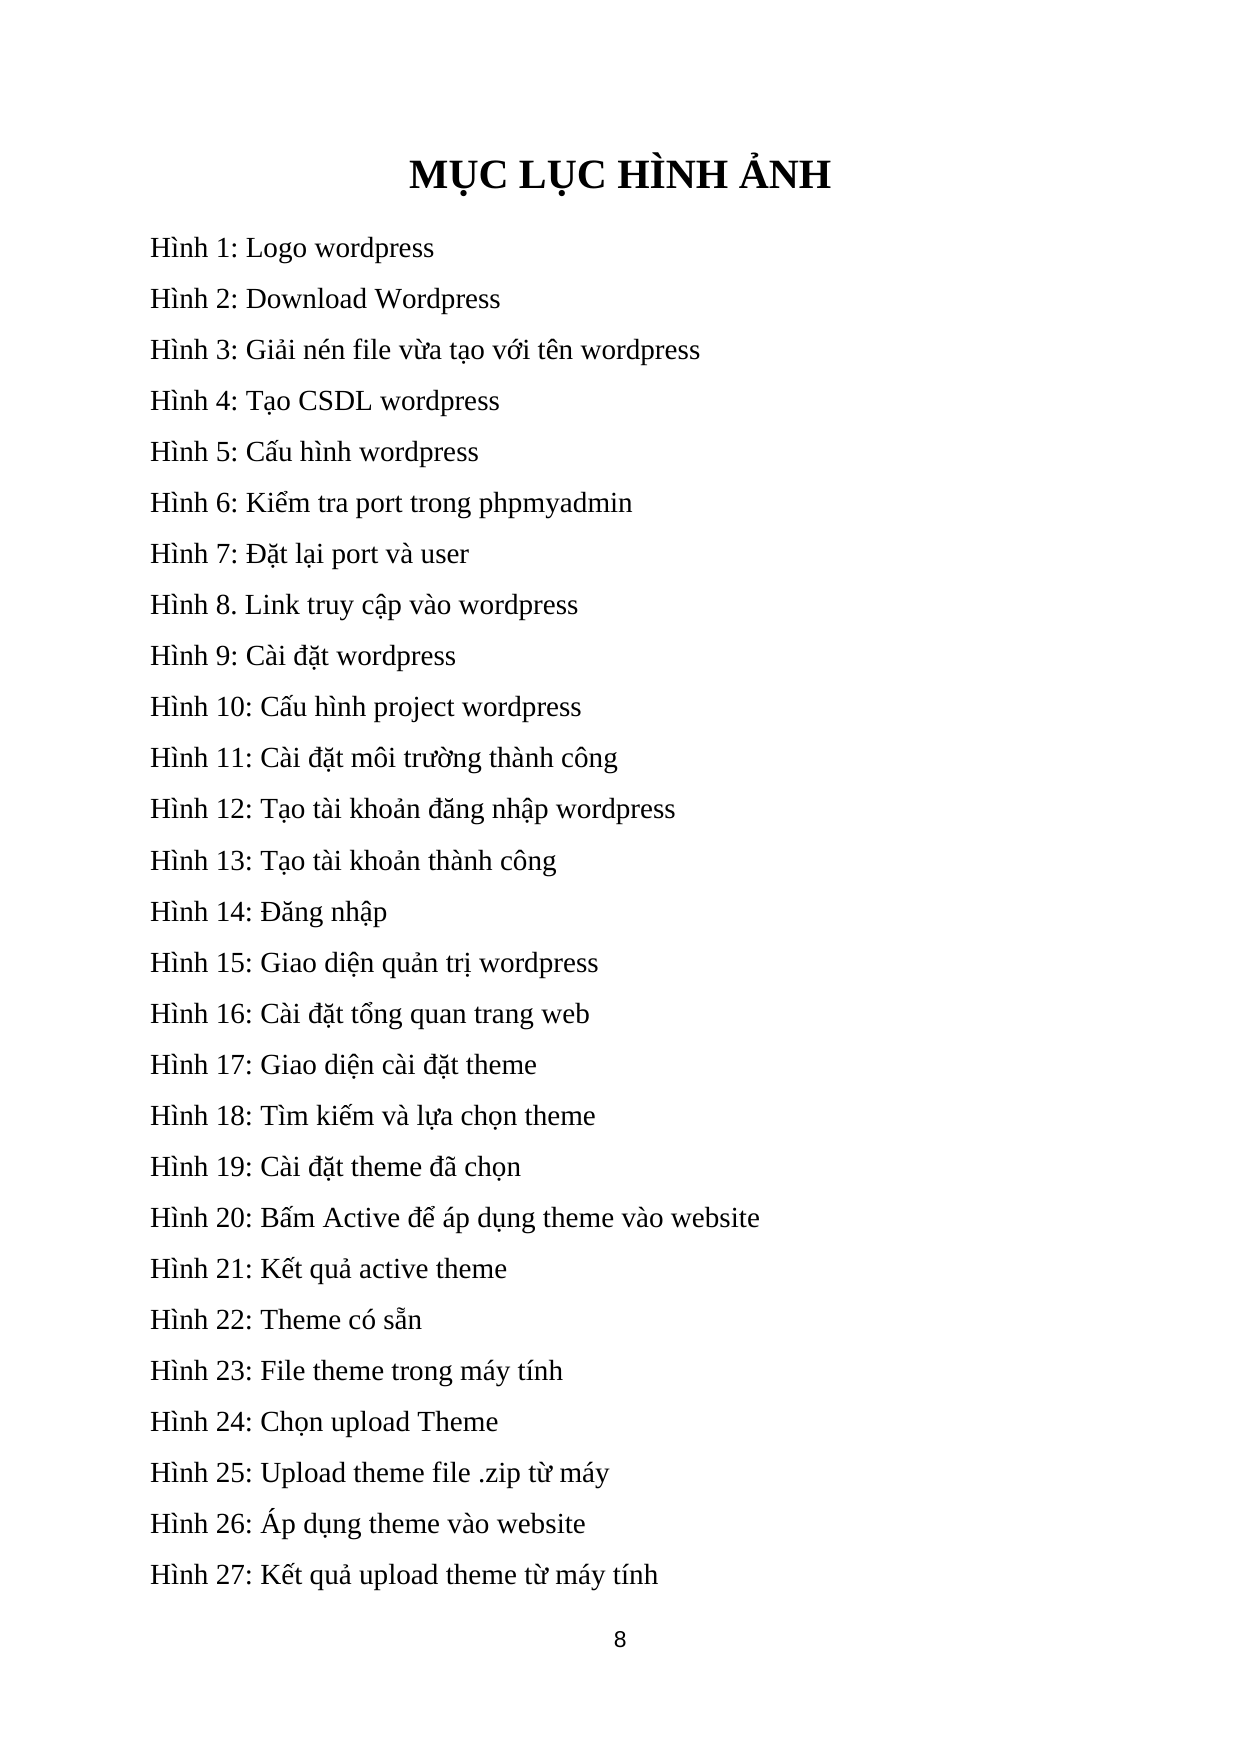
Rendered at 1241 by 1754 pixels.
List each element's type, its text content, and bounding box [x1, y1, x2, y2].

text Hình 25: Upload theme file .zip từ máy [150, 1455, 1090, 1489]
text Hình 4: Tạo CSDL wordpress [150, 383, 1090, 417]
text Hình 11: Cài đặt môi trường thành công [150, 741, 1090, 774]
text Hình 2: Download Wordpress [150, 281, 1090, 315]
text Hình 10: Cấu hình project wordpress [150, 689, 1090, 723]
text Hình 3: Giải nén file vừa tạo với tên wordpress [150, 332, 1090, 366]
text Hình 12: Tạo tài khoản đăng nhập wordpress [150, 792, 1090, 825]
text Hình 27: Kết quả upload theme từ máy tính [150, 1557, 1090, 1591]
text Hình 9: Cài đặt wordpress [150, 638, 1090, 672]
text Hình 6: Kiểm tra port trong phpmyadmin [150, 485, 1090, 519]
text Hình 15: Giao diện quản trị wordpress [150, 945, 1090, 978]
text Hình 18: Tìm kiếm và lựa chọn theme [150, 1098, 1090, 1131]
text Hình 5: Cấu hình wordpress [150, 434, 1090, 468]
text Hình 19: Cài đặt theme đã chọn [150, 1149, 1090, 1182]
text Hình 23: File theme trong máy tính [150, 1353, 1090, 1387]
text Hình 1: Logo wordpress [150, 230, 1090, 264]
text Hình 13: Tạo tài khoản thành công [150, 843, 1090, 876]
text Hình 17: Giao diện cài đặt theme [150, 1047, 1090, 1080]
text Hình 16: Cài đặt tổng quan trang web [150, 996, 1090, 1029]
text Hình 21: Kết quả active theme [150, 1251, 1090, 1284]
text Hình 20: Bấm Active để áp dụng theme vào website [150, 1200, 1090, 1233]
text MỤC LỤC HÌNH ẢNH [150, 150, 1090, 198]
text Hình 22: Theme có sẵn [150, 1302, 1090, 1336]
text Hình 26: Áp dụng theme vào website [150, 1506, 1090, 1540]
text Hình 8. Link truy cập vào wordpress [150, 587, 1090, 621]
text Hình 14: Đăng nhập [150, 894, 1090, 927]
text Hình 7: Đặt lại port và user [150, 536, 1090, 570]
text Hình 24: Chọn upload Theme [150, 1404, 1090, 1438]
